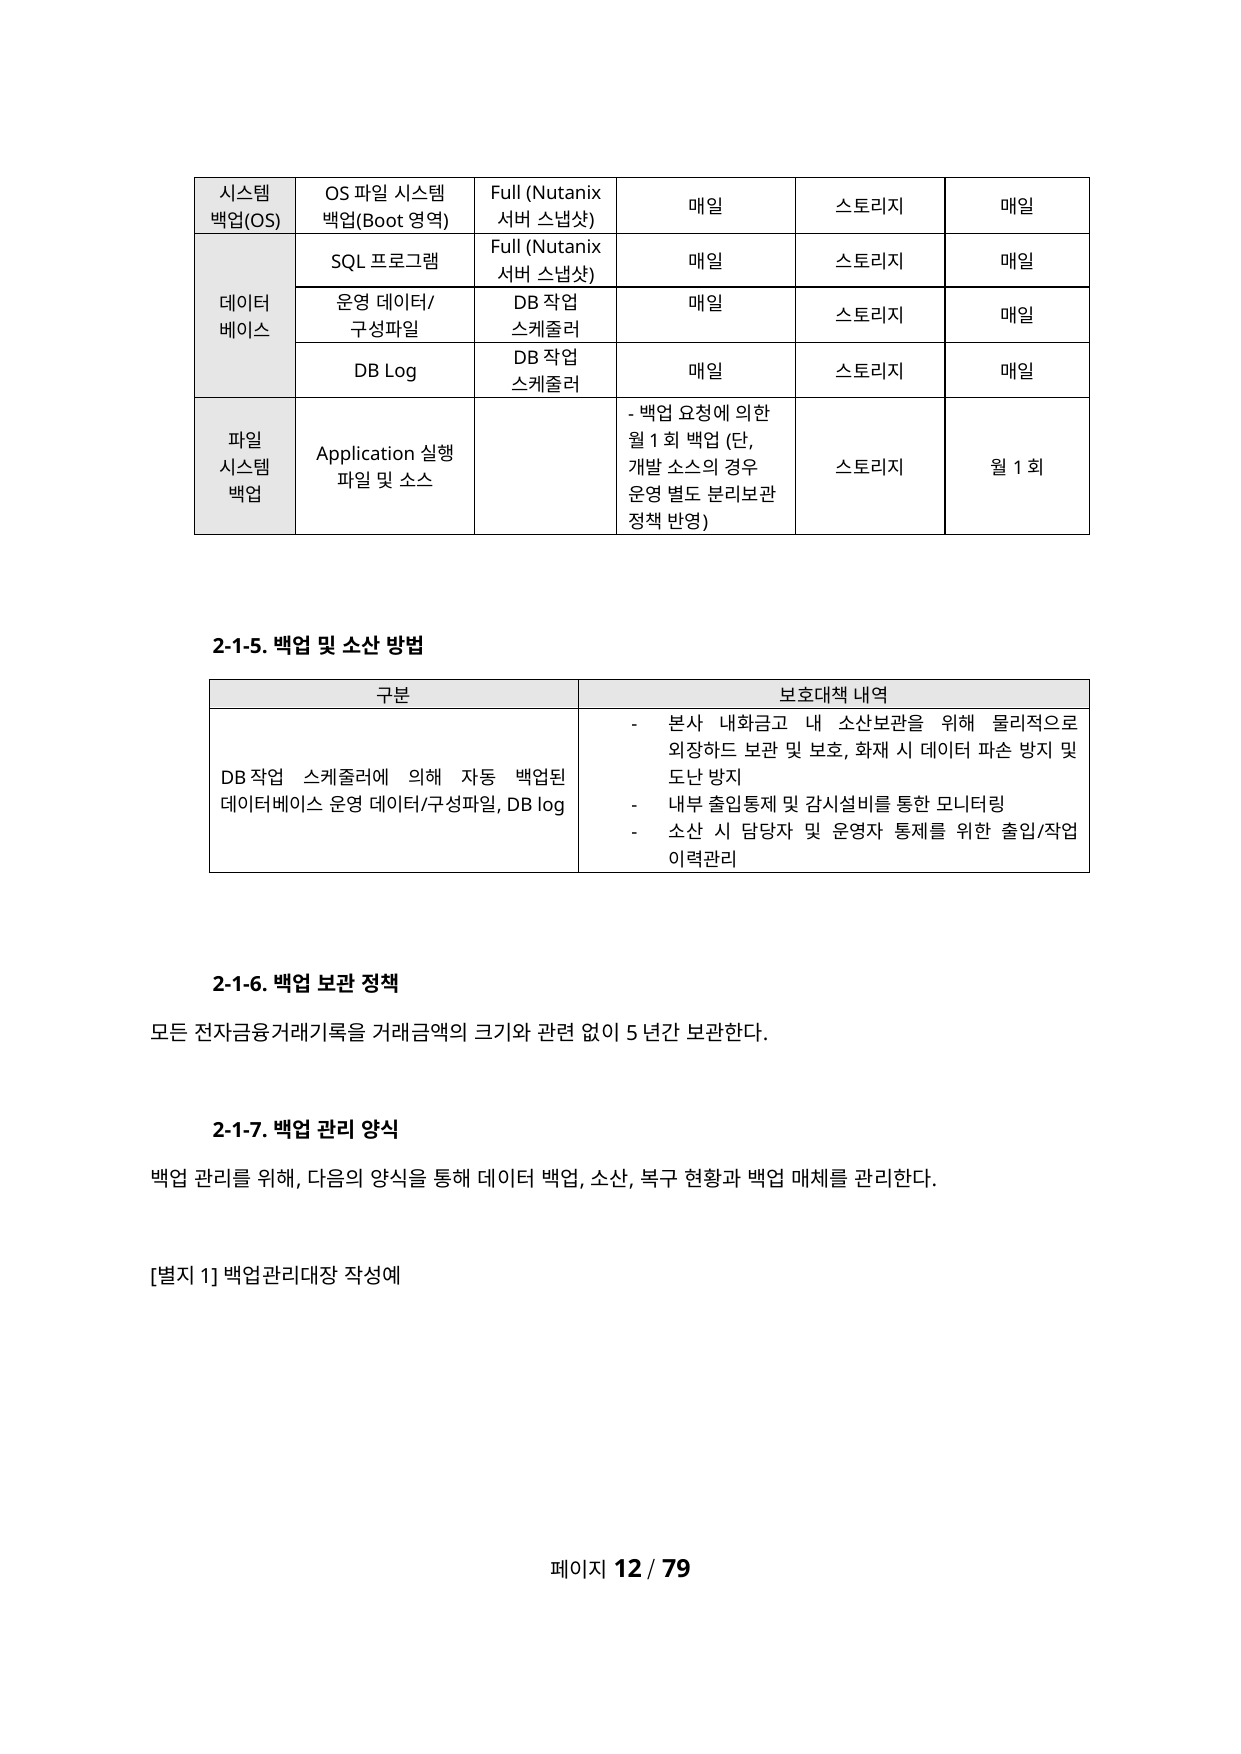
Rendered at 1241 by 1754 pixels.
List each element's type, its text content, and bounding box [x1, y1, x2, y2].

subtitle 2-1-5. 백업 및 소산 방법 [212, 630, 1090, 660]
table_cell 스토리지 [796, 234, 944, 286]
table_cell 스토리지 [796, 288, 944, 342]
table_cell 스토리지 [796, 398, 944, 534]
table_cell OS 파일 시스템 백업(Boot 영역) [296, 178, 474, 233]
text 백업 관리를 위해, 다음의 양식을 통해 데이터 백업, 소산, 복구 현황과 백업 매체를 관리한다. [150, 1163, 1090, 1193]
table_cell SQL 프로그램 [296, 234, 474, 286]
text 모든 전자금융거래기록을 거래금액의 크기와 관련 없이 5년간 보관한다. [150, 1017, 1090, 1047]
table_cell 매일 [946, 288, 1089, 342]
table_cell 매일 [617, 288, 795, 342]
table_header 구분 [210, 680, 578, 707]
subtitle 2-1-6. 백업 보관 정책 [212, 967, 1090, 997]
table_cell 스토리지 [796, 178, 944, 233]
table_cell 본사 내화금고 내 소산보관을 위해 물리적으로 외장하드 보관 및 보호, 화재 시 데이터 파손 방지 및 도난 방지 내부 출입통제 및 감시설비를 통한 모니터링 소산 시 담당자 및 운영자 통제를 위한 출입/작업 이력관리 [579, 709, 1089, 872]
table_cell 매일 [946, 234, 1089, 286]
table_cell Full (Nutanix 서버 스냅샷) [475, 234, 616, 286]
table_cell [475, 398, 616, 534]
table_cell 월 1회 [946, 398, 1089, 534]
table_cell 매일 [617, 178, 795, 233]
table_cell DB 작업 스케줄러 [475, 343, 616, 397]
subtitle 2-1-7. 백업 관리 양식 [212, 1113, 1090, 1143]
text [별지1] 백업관리대장 작성예 [150, 1259, 1090, 1289]
table_cell 데이터 베이스 [195, 234, 295, 397]
table_cell 시스템 백업(OS) [195, 178, 295, 233]
table_cell DB작업 스케줄러에 의해 자동 백업된 데이터베이스 운영 데이터/구성파일, DB log [210, 709, 578, 872]
table_header 보호대책 내역 [579, 680, 1089, 707]
table_cell Application 실행 파일 및 소스 [296, 398, 474, 534]
table_cell DB Log [296, 343, 474, 397]
table_cell DB 작업 스케줄러 [475, 288, 616, 342]
table_cell 파일 시스템 백업 [195, 398, 295, 534]
table_cell 매일 [946, 343, 1089, 397]
table_cell 매일 [617, 343, 795, 397]
table_cell 운영 데이터/구성파일 [296, 288, 474, 342]
table_cell 스토리지 [796, 343, 944, 397]
table_cell Full (Nutanix 서버 스냅샷) [475, 178, 616, 233]
table_cell 매일 [946, 178, 1089, 233]
table_cell 매일 [617, 234, 795, 286]
table_cell - 백업 요청에 의한 월1회 백업 (단, 개발 소스의 경우 운영 별도 분리보관 정책 반영) [617, 398, 795, 534]
